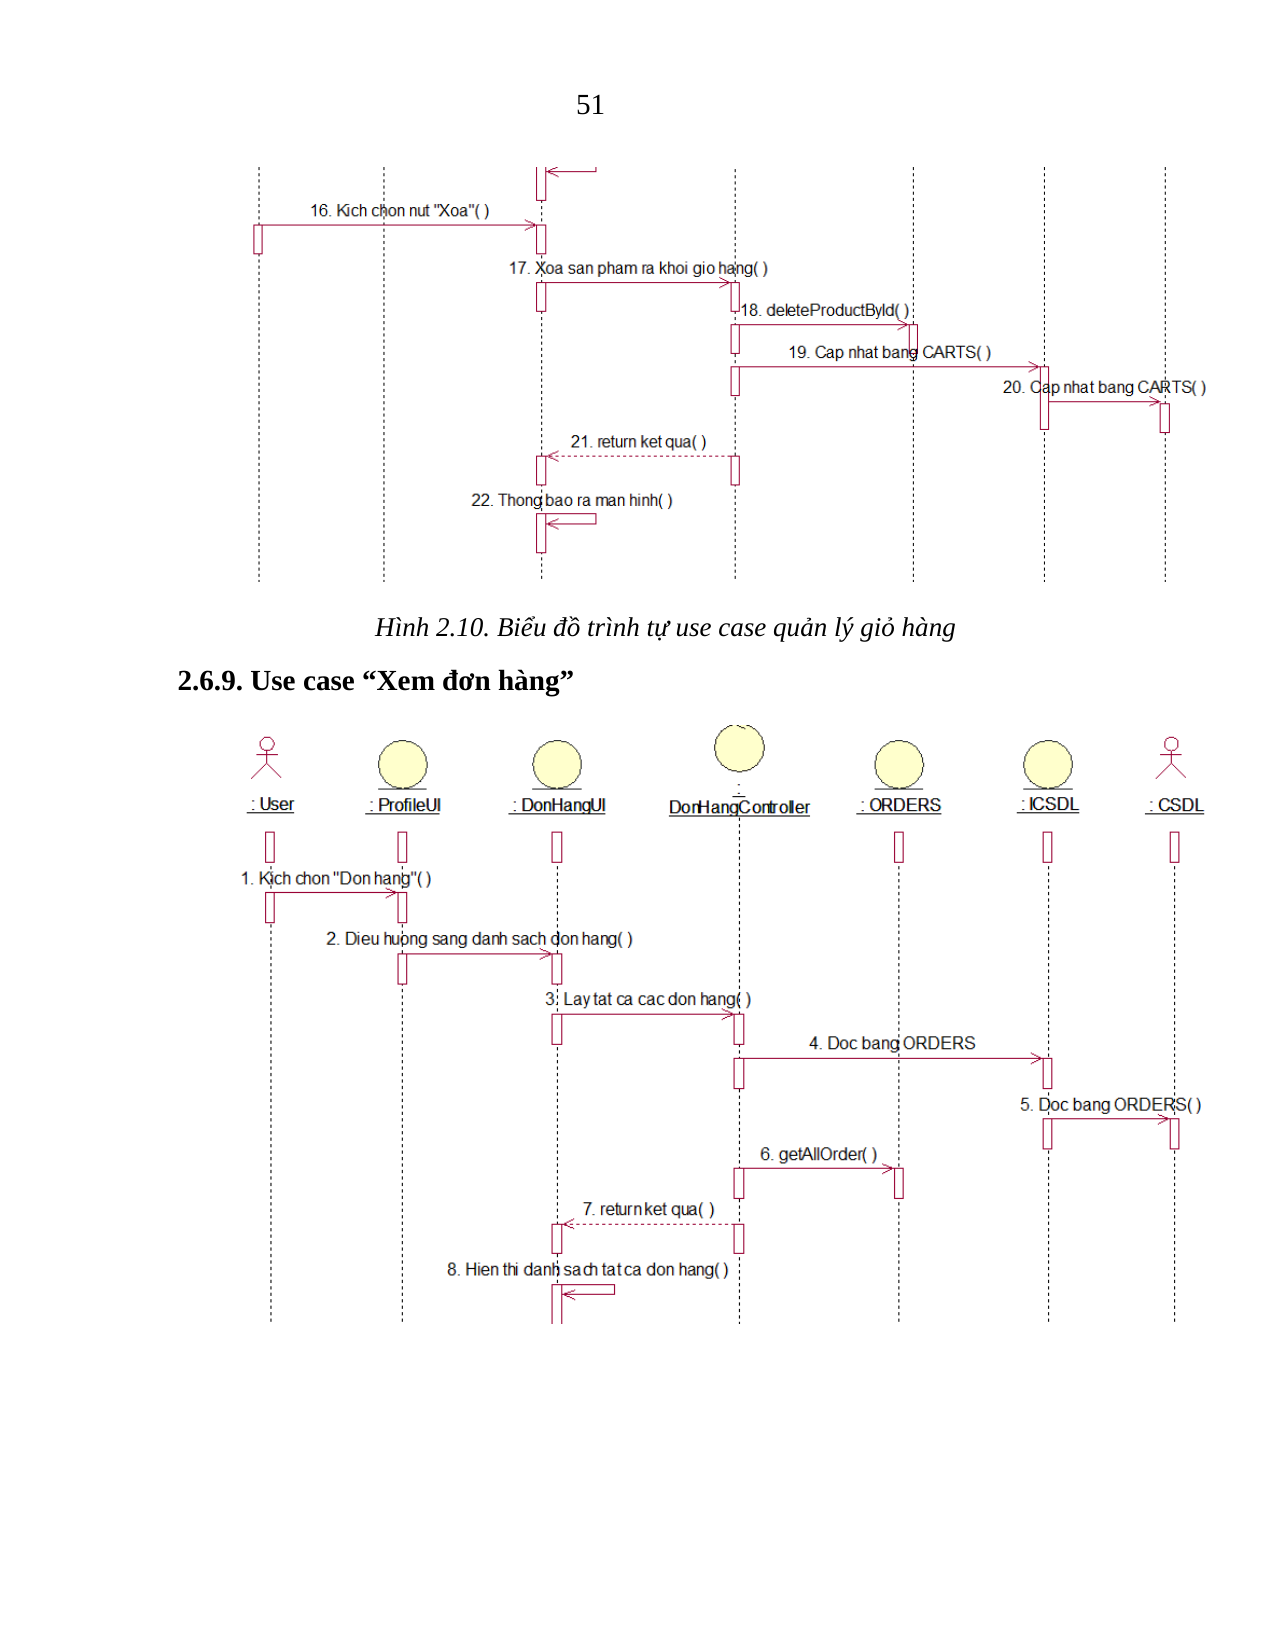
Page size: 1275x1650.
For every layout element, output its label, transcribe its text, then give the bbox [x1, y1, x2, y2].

subtitle Use case “Xem đơn hàng” [177, 663, 1156, 696]
picture [236, 167, 1216, 582]
text Hình 2.10. Biểu đồ trình tự use case quản lý giỏ hàng [177, 611, 1156, 642]
picture [236, 725, 1215, 1324]
